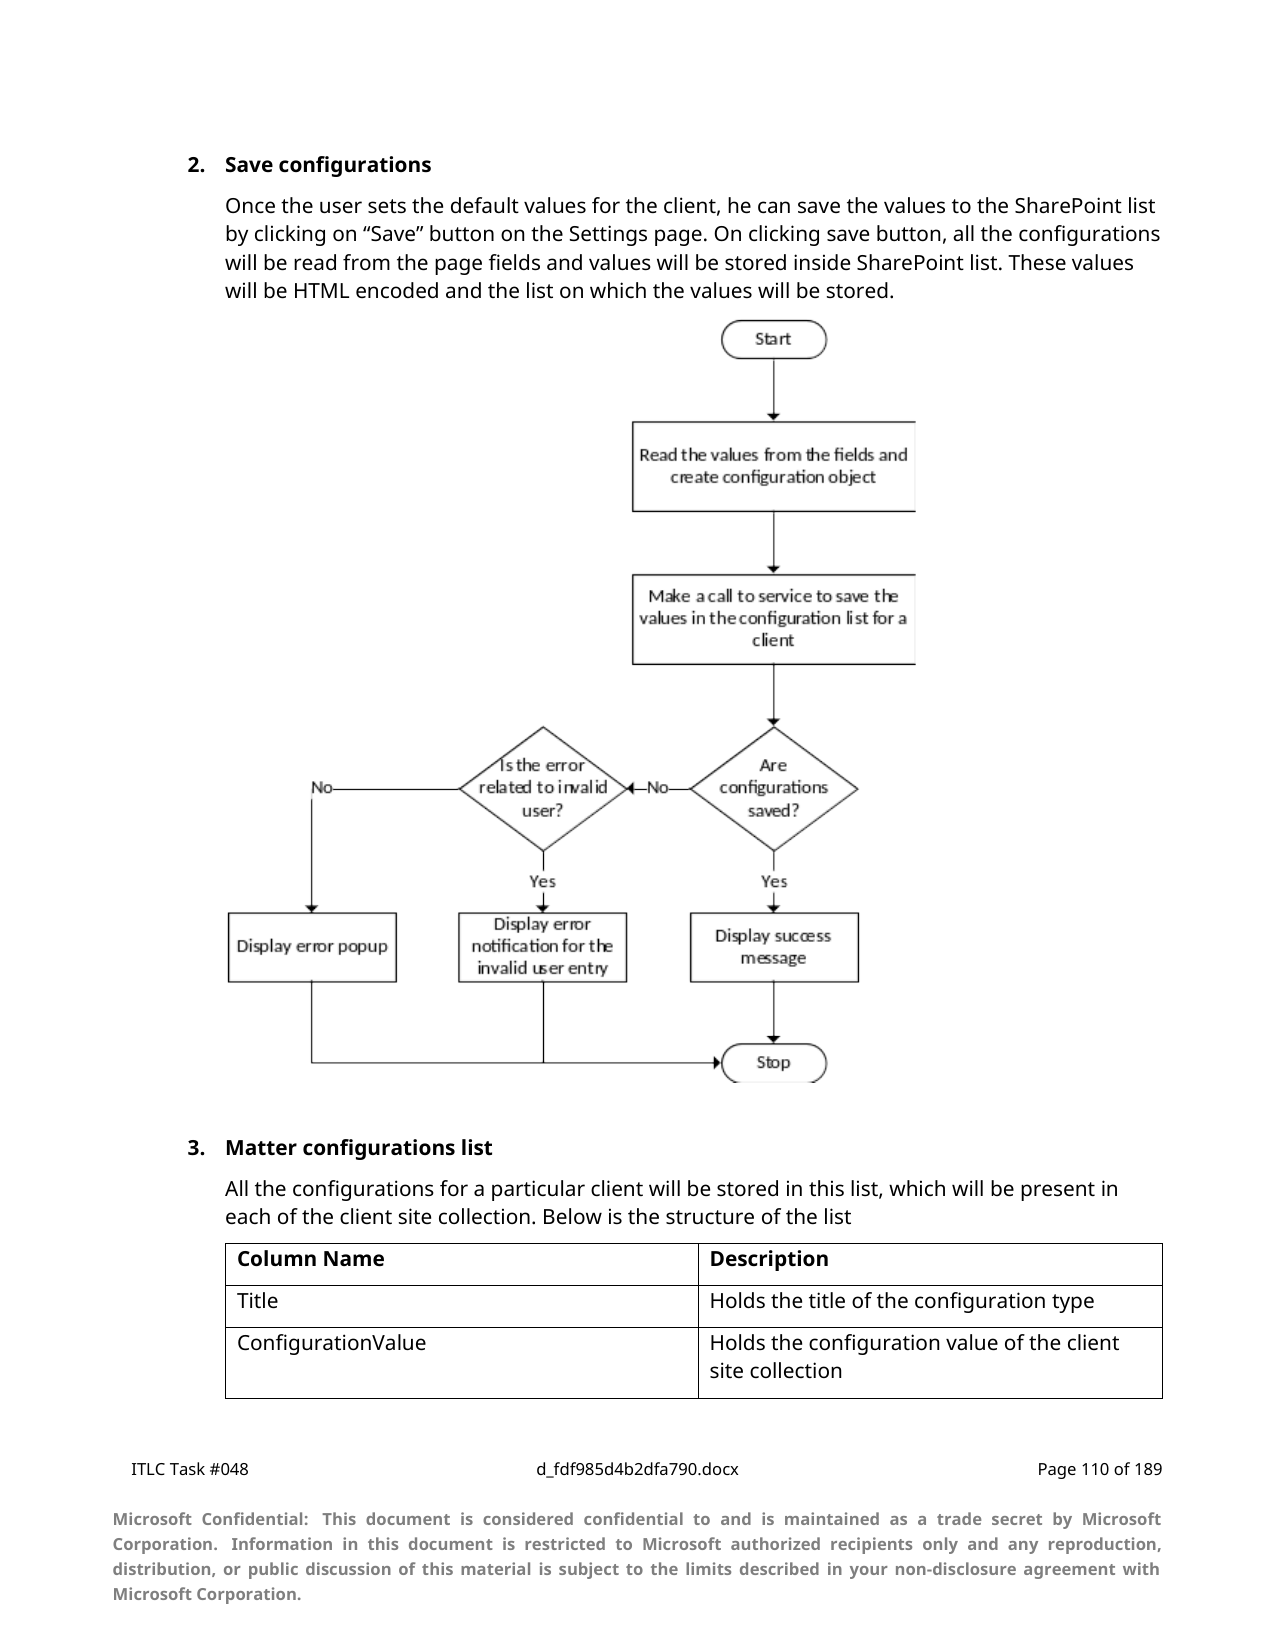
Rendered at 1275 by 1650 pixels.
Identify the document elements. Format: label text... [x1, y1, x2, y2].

list Save configurations [187, 150, 1162, 178]
table_cell Holds the configuration value of the client site collection [699, 1328, 1162, 1397]
table_header Column Name [226, 1244, 698, 1285]
table_header Description [699, 1244, 1162, 1285]
table_cell Title [226, 1286, 698, 1327]
list Matter configurations list [187, 1133, 1162, 1161]
text Once the user sets the default values for the client, he can save the values to the SharePoint list by clicking on “Save” button on the Settings page. On clicking save button, all the configurations will be read from the page fields and values will be stored inside SharePoint list. These values will be HTML encoded and the list on which the values will be stored. [225, 191, 1162, 305]
table_cell ConfigurationValue [226, 1328, 698, 1397]
text All the configurations for a particular client will be stored in this list, which will be present in each of the client site collection. Below is the structure of the list [225, 1174, 1162, 1231]
table_cell Holds the title of the configuration type [699, 1286, 1162, 1327]
